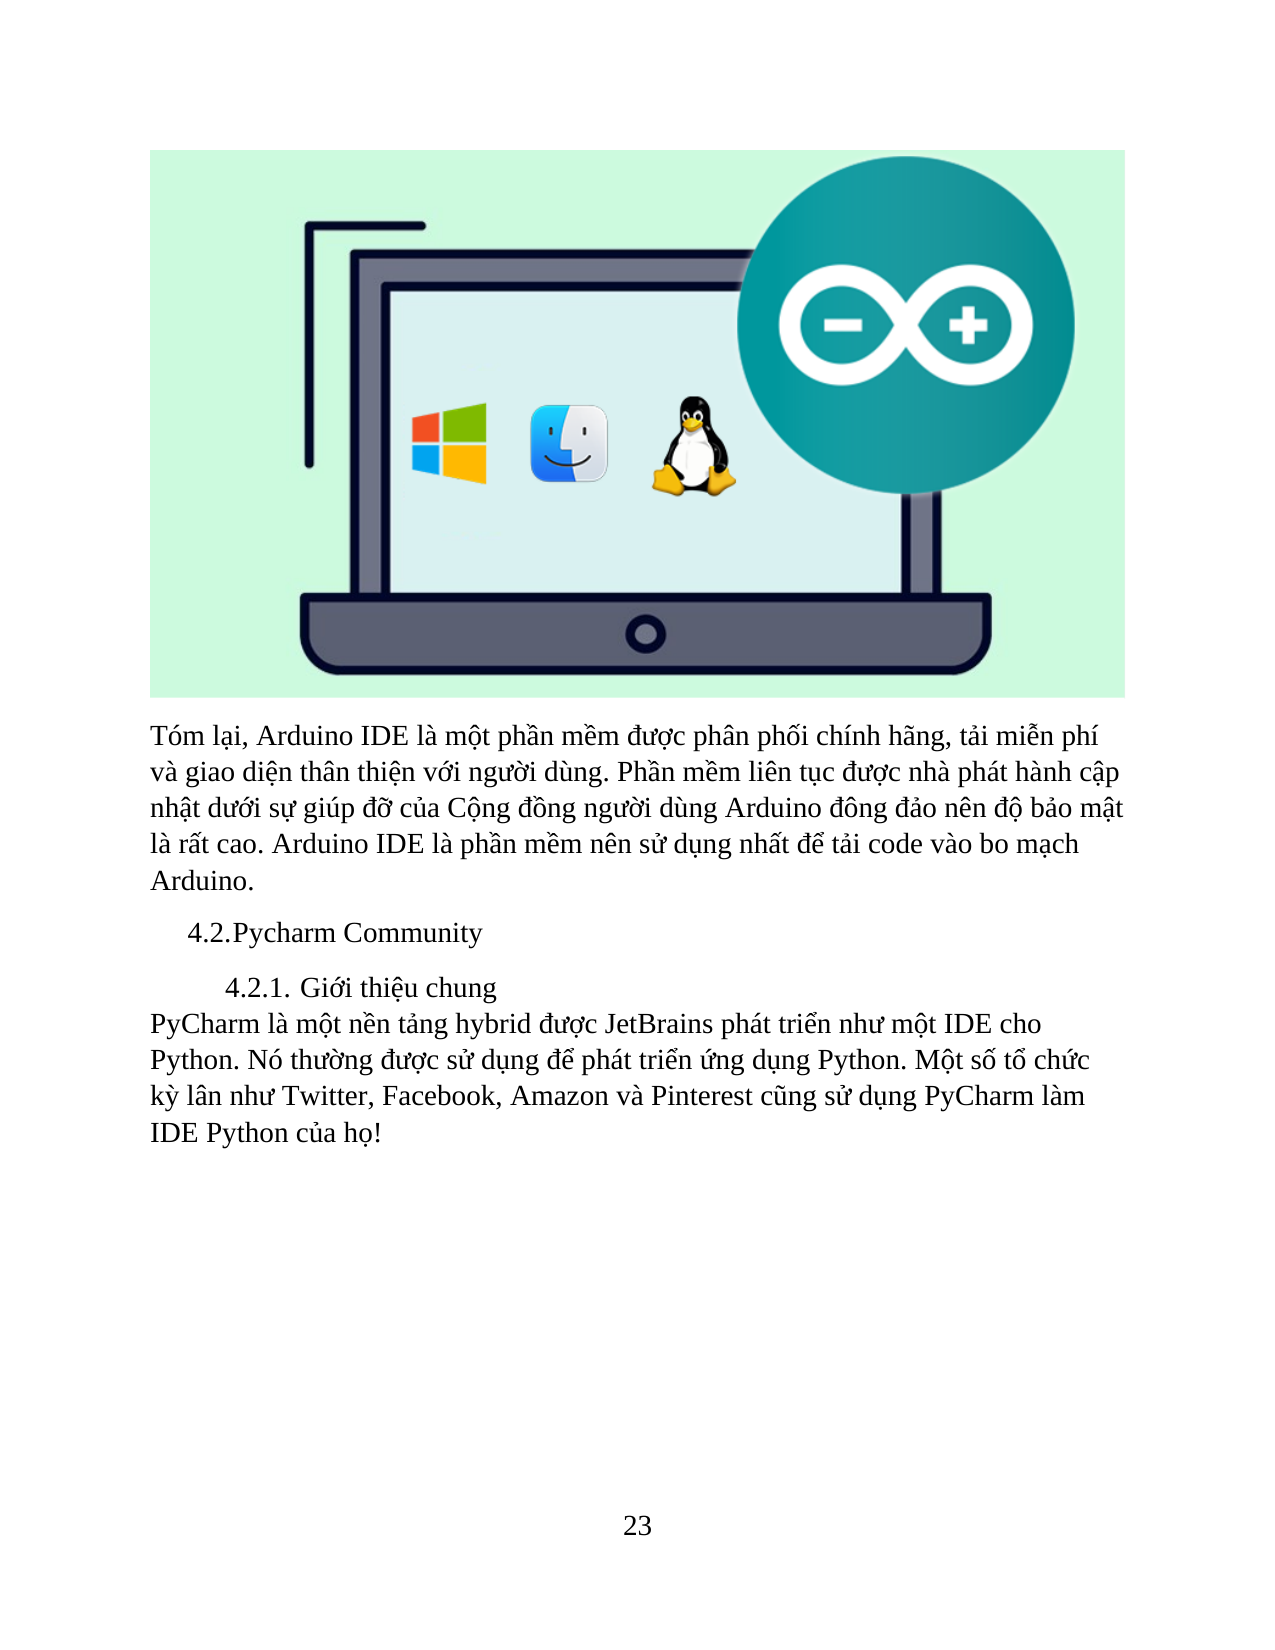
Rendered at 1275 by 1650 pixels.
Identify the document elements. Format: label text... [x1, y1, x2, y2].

subtitle Giới thiệu chung [225, 970, 1125, 1004]
text PyCharm là một nền tảng hybrid được JetBrains phát triển như một IDE cho Python. Nó thường được sử dụng để phát triển ứng dụng Python. Một số tổ chức kỳ lân như Twitter, Facebook, Amazon và Pinterest cũng sử dụng PyCharm làm IDE Python của họ! [150, 1006, 1125, 1148]
subtitle Pycharm Community [187, 916, 1125, 949]
picture [150, 150, 1125, 699]
text Tóm lại, Arduino IDE là một phần mềm được phân phối chính hãng, tải miễn phí và giao diện thân thiện với người dùng. Phần mềm liên tục được nhà phát hành cập nhật dưới sự giúp đỡ của Cộng đồng người dùng Arduino đông đảo nên độ bảo mật là rất cao. Arduino IDE là phần mềm nên sử dụng nhất để tải code vào bo mạch Arduino. [150, 718, 1125, 896]
